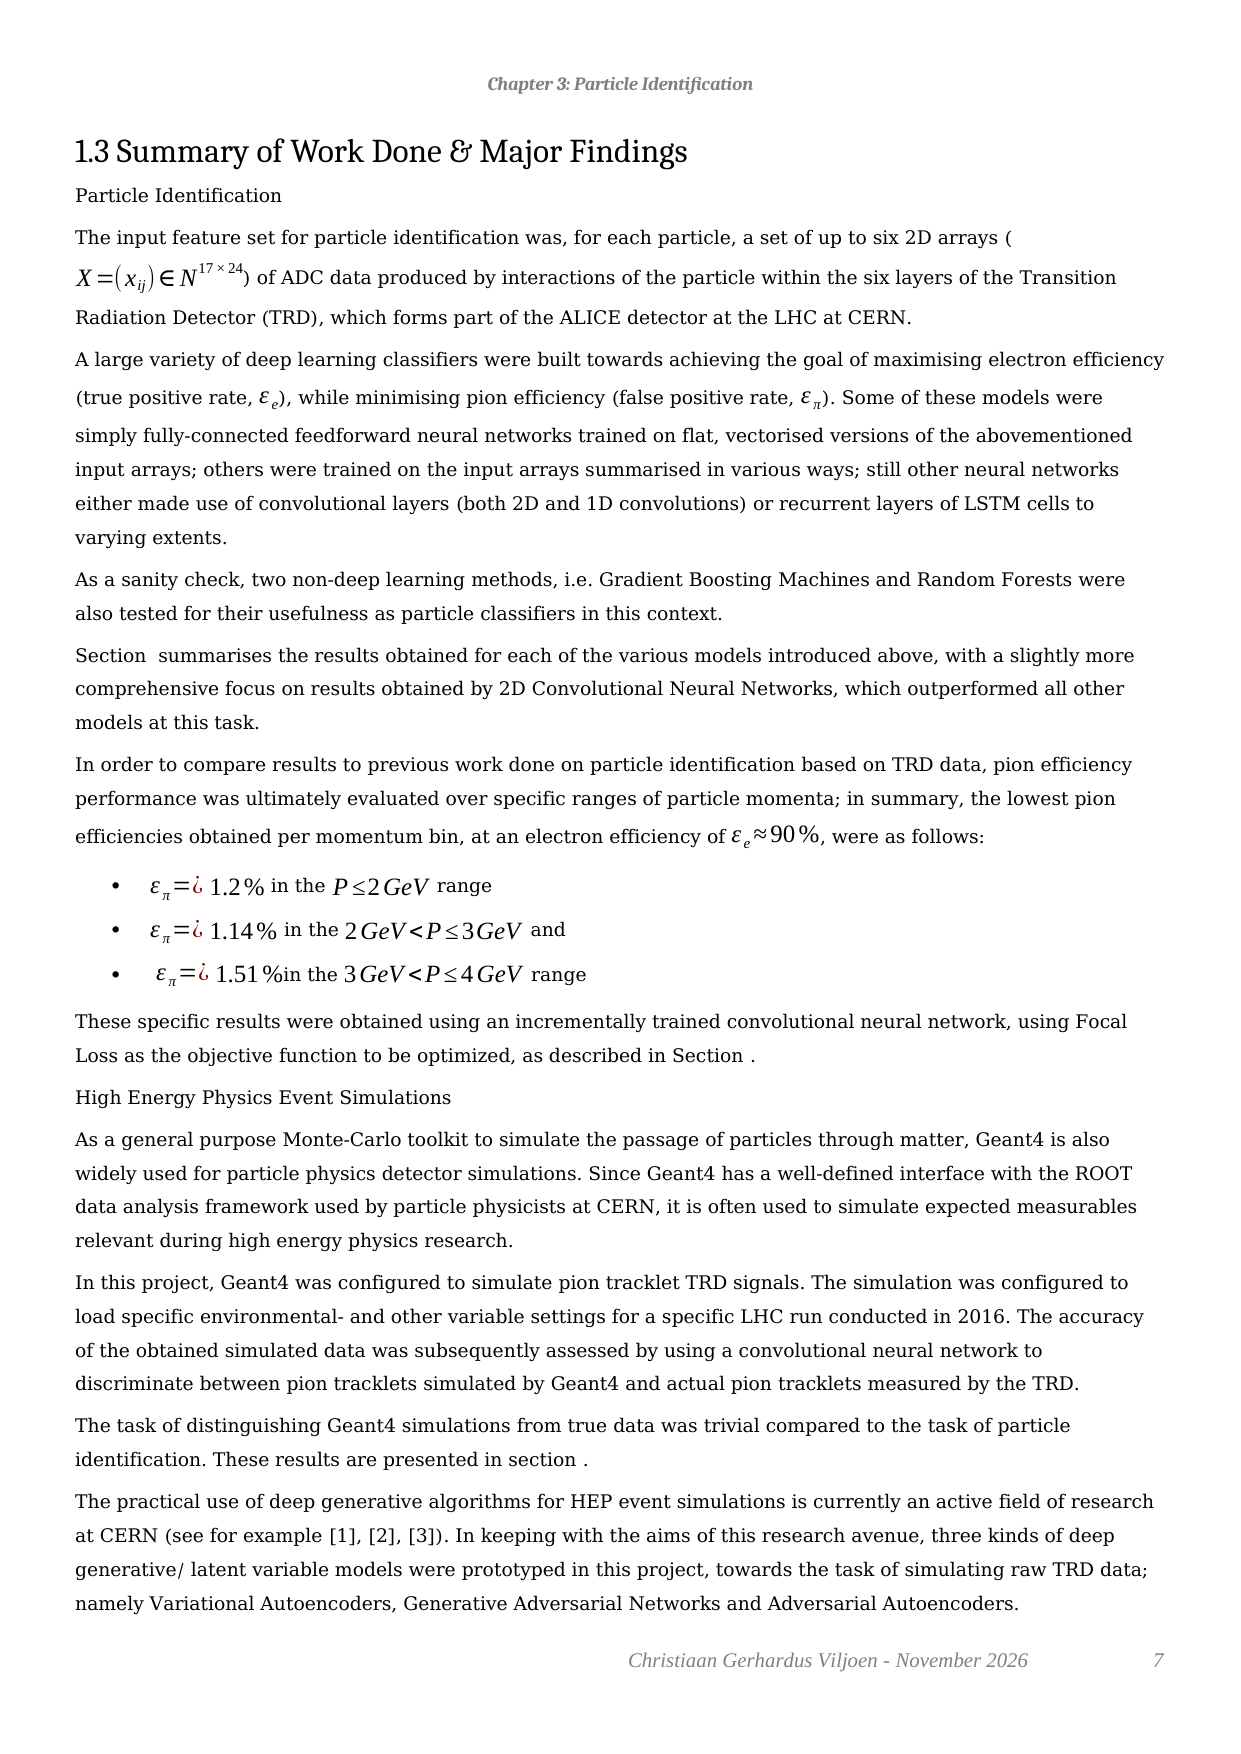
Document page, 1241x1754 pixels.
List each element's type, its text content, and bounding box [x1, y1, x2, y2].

text High Energy Physics Event Simulations [75, 1086, 1165, 1108]
text As a general purpose Monte-Carlo toolkit to simulate the passage of particles through matter, Geant4 is also widely used for particle physics detector simulations. Since Geant4 has a well-defined interface with the ROOT data analysis framework used by particle physicists at CERN, it is often used to simulate expected measurables relevant during high energy physics research. [75, 1128, 1165, 1251]
text In this project, Geant4 was configured to simulate pion tracklet TRD signals. The simulation was configured to load specific environmental- and other variable settings for a specific LHC run conducted in 2016. The accuracy of the obtained simulated data was subsequently assessed by using a convolutional neural network to discriminate between pion tracklets simulated by Geant4 and actual pion tracklets measured by the TRD. [75, 1271, 1165, 1395]
text The practical use of deep generative algorithms for HEP event simulations is currently an active field of research at CERN (see for example ,, ). In keeping with the aims of this research avenue, three kinds of deep generative/ latent variable models were prototyped in this project, towards the task of simulating raw TRD data; namely Variational Autoencoders, Generative Adversarial Networks and Adversarial Autoencoders. [75, 1490, 1165, 1614]
text The task of distinguishing Geant4 simulations from true data was trivial compared to the task of particle identification. These results are presented in section 0. [75, 1414, 1165, 1471]
text A large variety of deep learning classifiers were built towards achieving the goal of maximising electron efficiency (true positive rate, ), while minimising pion efficiency (false positive rate, ). Some of these models were simply fully-connected feedforward neural networks trained on flat, vectorised versions of the abovementioned input arrays; others were trained on the input arrays summarised in various ways; still other neural networks either made use of convolutional layers (both 2D and 1D convolutions) or recurrent layers of LSTM cells to varying extents. [75, 348, 1165, 548]
text As a sanity check, two non-deep learning methods, i.e. Gradient Boosting Machines and Random Forests were also tested for their usefulness as particle classifiers in this context. [75, 567, 1165, 624]
list in the range [112, 871, 1165, 904]
text In order to compare results to previous work done on particle identification based on TRD data, pion efficiency performance was ultimately evaluated over specific ranges of particle momenta; in summary, the lowest pion efficiencies obtained per momentum bin, at an electron efficiency of , were as follows: [75, 753, 1165, 852]
list in the range [112, 959, 1165, 990]
list in the and [112, 915, 1165, 947]
subtitle Summary of Work Done & Major Findings [75, 133, 1165, 171]
text The input feature set for particle identification was, for each particle, a set of up to six 2D arrays () of ADC data produced by interactions of the particle within the six layers of the Transition Radiation Detector (TRD), which forms part of the ALICE detector at the LHC at CERN. [75, 226, 1165, 328]
text These specific results were obtained using an incrementally trained convolutional neural network, using Focal Loss as the objective function to be optimized, as described in Section 0. [75, 1010, 1165, 1066]
text Particle Identification [75, 184, 1165, 206]
text Section 0 summarises the results obtained for each of the various models introduced above, with a slightly more comprehensive focus on results obtained by 2D Convolutional Neural Networks, which outperformed all other models at this task. [75, 643, 1165, 733]
